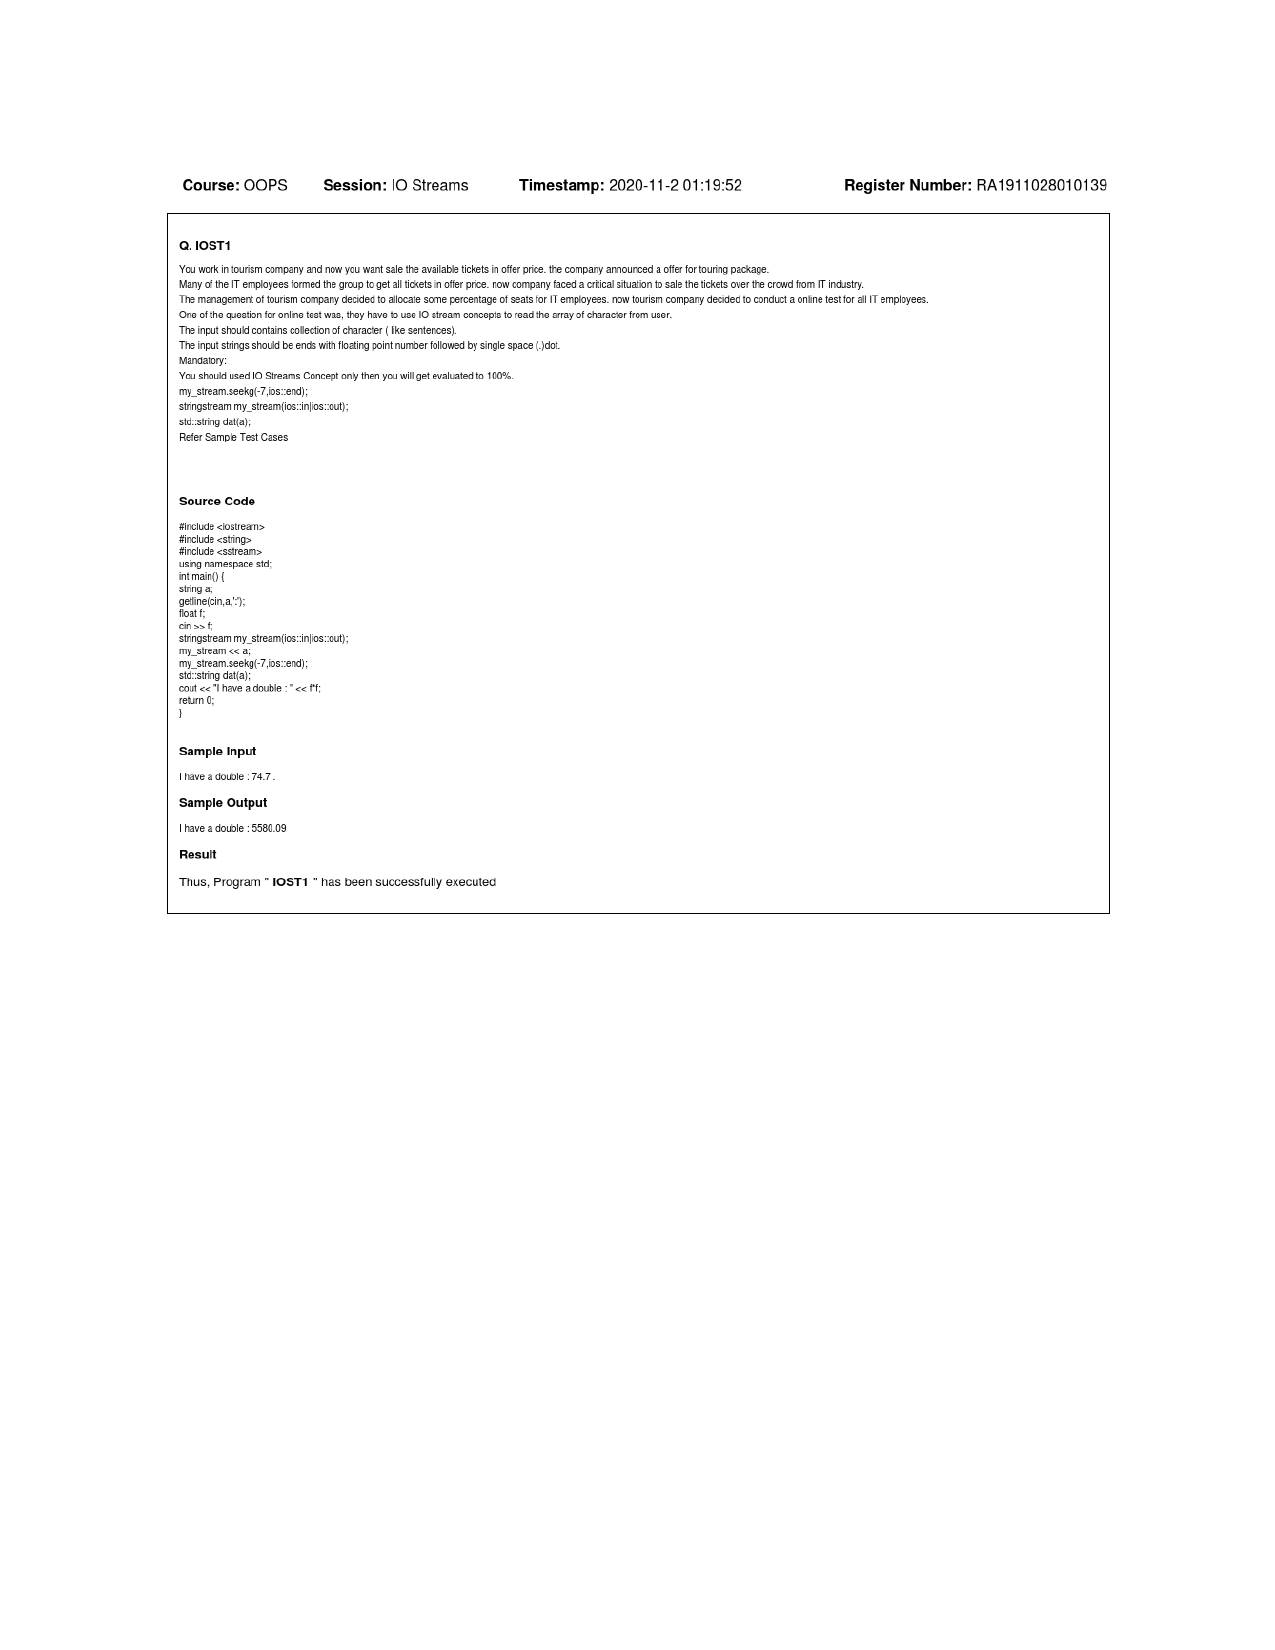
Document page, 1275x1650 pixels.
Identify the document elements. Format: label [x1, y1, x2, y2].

picture [150, 150, 1125, 921]
